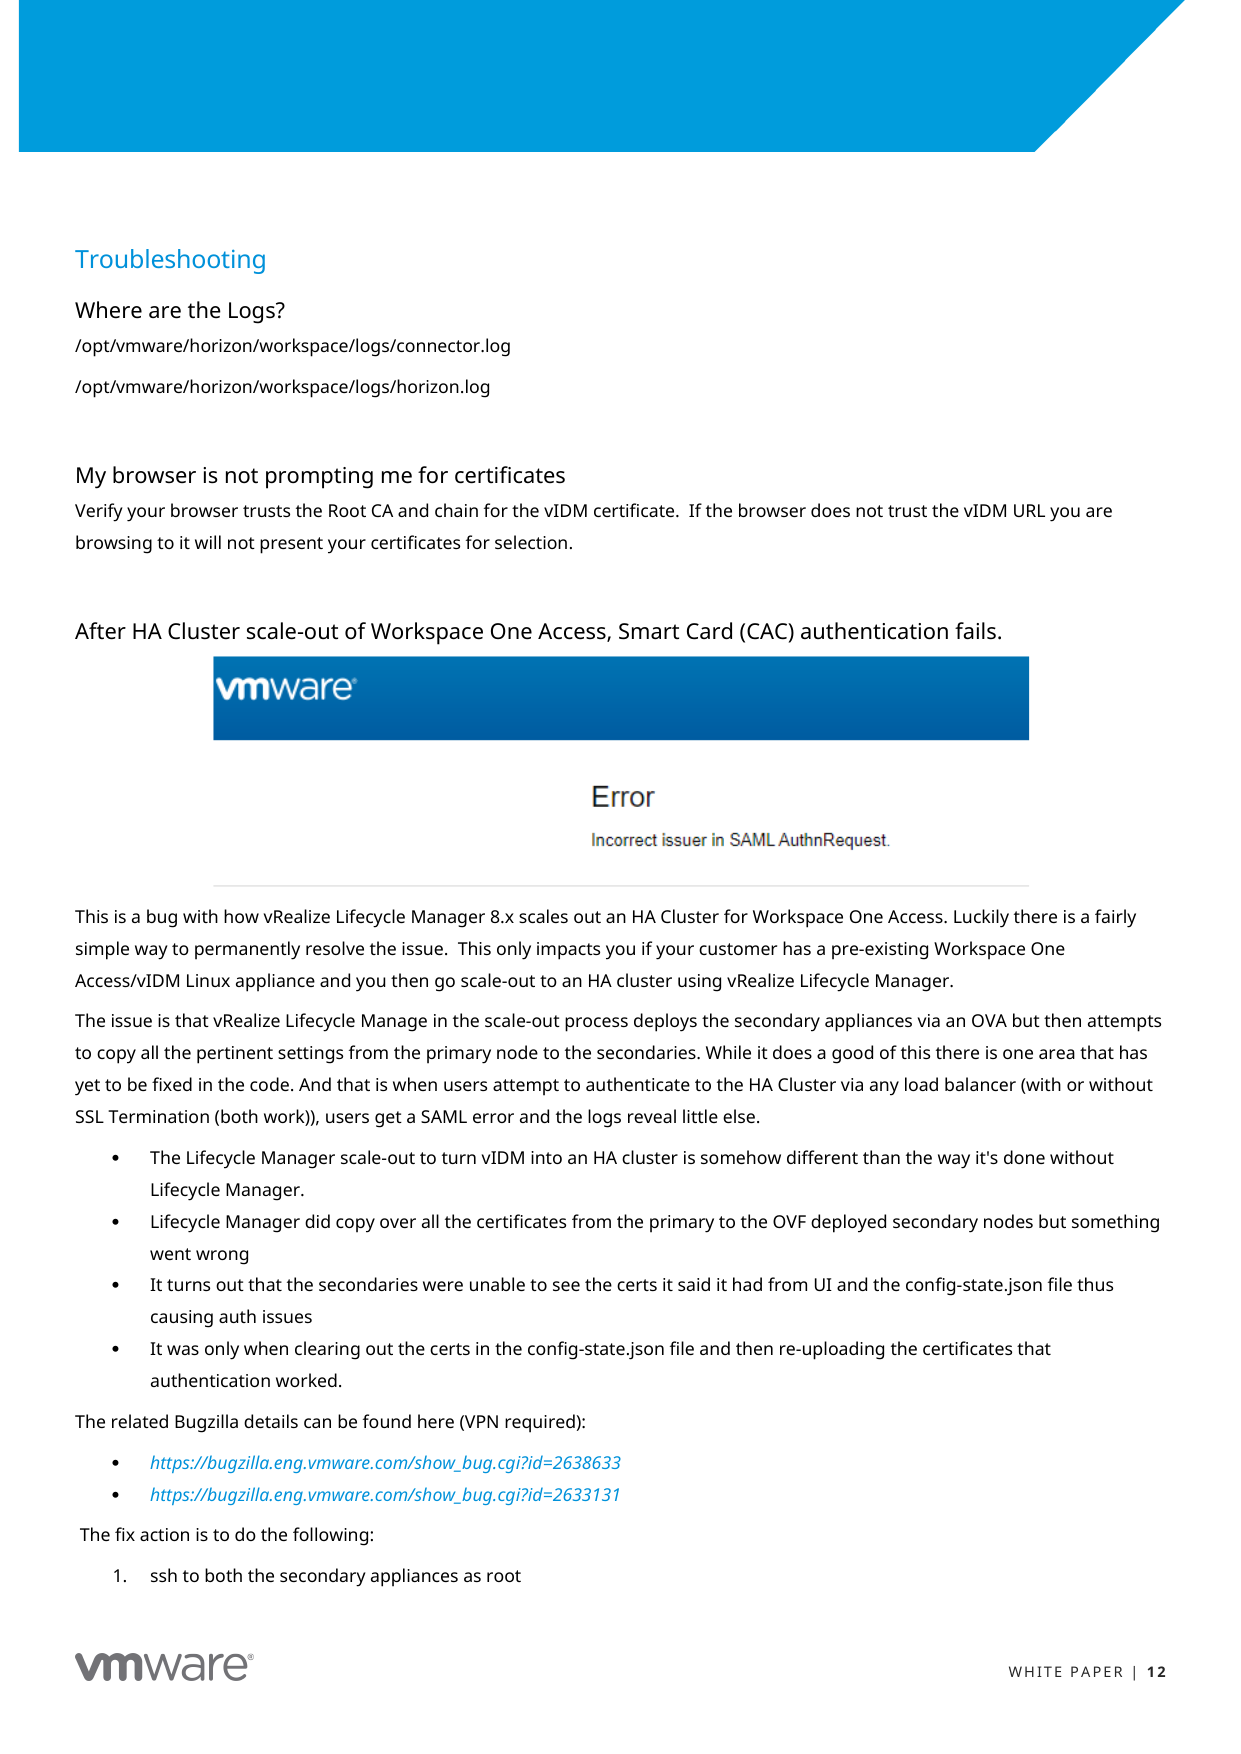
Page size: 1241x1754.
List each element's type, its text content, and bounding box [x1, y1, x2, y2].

text /opt/vmware/horizon/workspace/logs/connector.log [75, 334, 1165, 358]
picture [1036, 0, 1204, 152]
subtitle After HA Cluster scale-out of Workspace One Access, Smart Card (CAC) authentication fails. [75, 616, 1165, 646]
picture [75, 1653, 254, 1681]
text The related Bugzilla details can be found here (VPN required): [75, 1409, 1165, 1433]
list https://bugzilla.eng.vmware.com/show_bug.cgi?id=2638633 [112, 1450, 1165, 1474]
subtitle Troubleshooting [75, 175, 1165, 276]
picture [211, 654, 1030, 888]
list ssh to both the secondary appliances as root [112, 1564, 1165, 1588]
subtitle My browser is not prompting me for certificates [75, 460, 1165, 490]
text This is a bug with how vRealize Lifecycle Manager 8.x scales out an HA Cluster for Workspace One Access. Luckily there is a fairly simple way to permanently resolve the issue. This only impacts you if your customer has a pre-existing Workspace One Access/vIDM Linux appliance and you then go scale-out to an HA cluster using vRealize Lifecycle Manager. [75, 904, 1165, 992]
text /opt/vmware/horizon/workspace/logs/horizon.log [75, 375, 1165, 399]
list The Lifecycle Manager scale-out to turn vIDM into an HA cluster is somehow different than the way it's done without Lifecycle Manager. [112, 1145, 1165, 1201]
list It was only when clearing out the certs in the config-state.json file and then re-uploading the certificates that authentication worked. [112, 1337, 1165, 1393]
text The fix action is to do the following: [75, 1523, 1165, 1547]
subtitle Where are the Logs? [75, 295, 1165, 325]
text The issue is that vRealize Lifecycle Manage in the scale-out process deploys the secondary appliances via an OVA but then attempts to copy all the pertinent settings from the primary node to the secondaries. While it does a good of this there is one area that has yet to be fixed in the code. And that is when users attempt to authenticate to the HA Cluster via any load balancer (with or without SSL Termination (both work)), users get a SAML error and the logs reveal little else. [75, 1009, 1165, 1129]
list Lifecycle Manager did copy over all the certificates from the primary to the OVF deployed secondary nodes but something went wrong [112, 1209, 1165, 1265]
list https://bugzilla.eng.vmware.com/show_bug.cgi?id=2633131 [112, 1482, 1165, 1506]
list It turns out that the secondaries were unable to see the certs it said it had from UI and the config-state.json file thus causing auth issues [112, 1273, 1165, 1329]
text Verify your browser trusts the Root CA and chain for the vIDM certificate. If the browser does not trust the vIDM URL you are browsing to it will not present your certificates for selection. [75, 499, 1165, 555]
